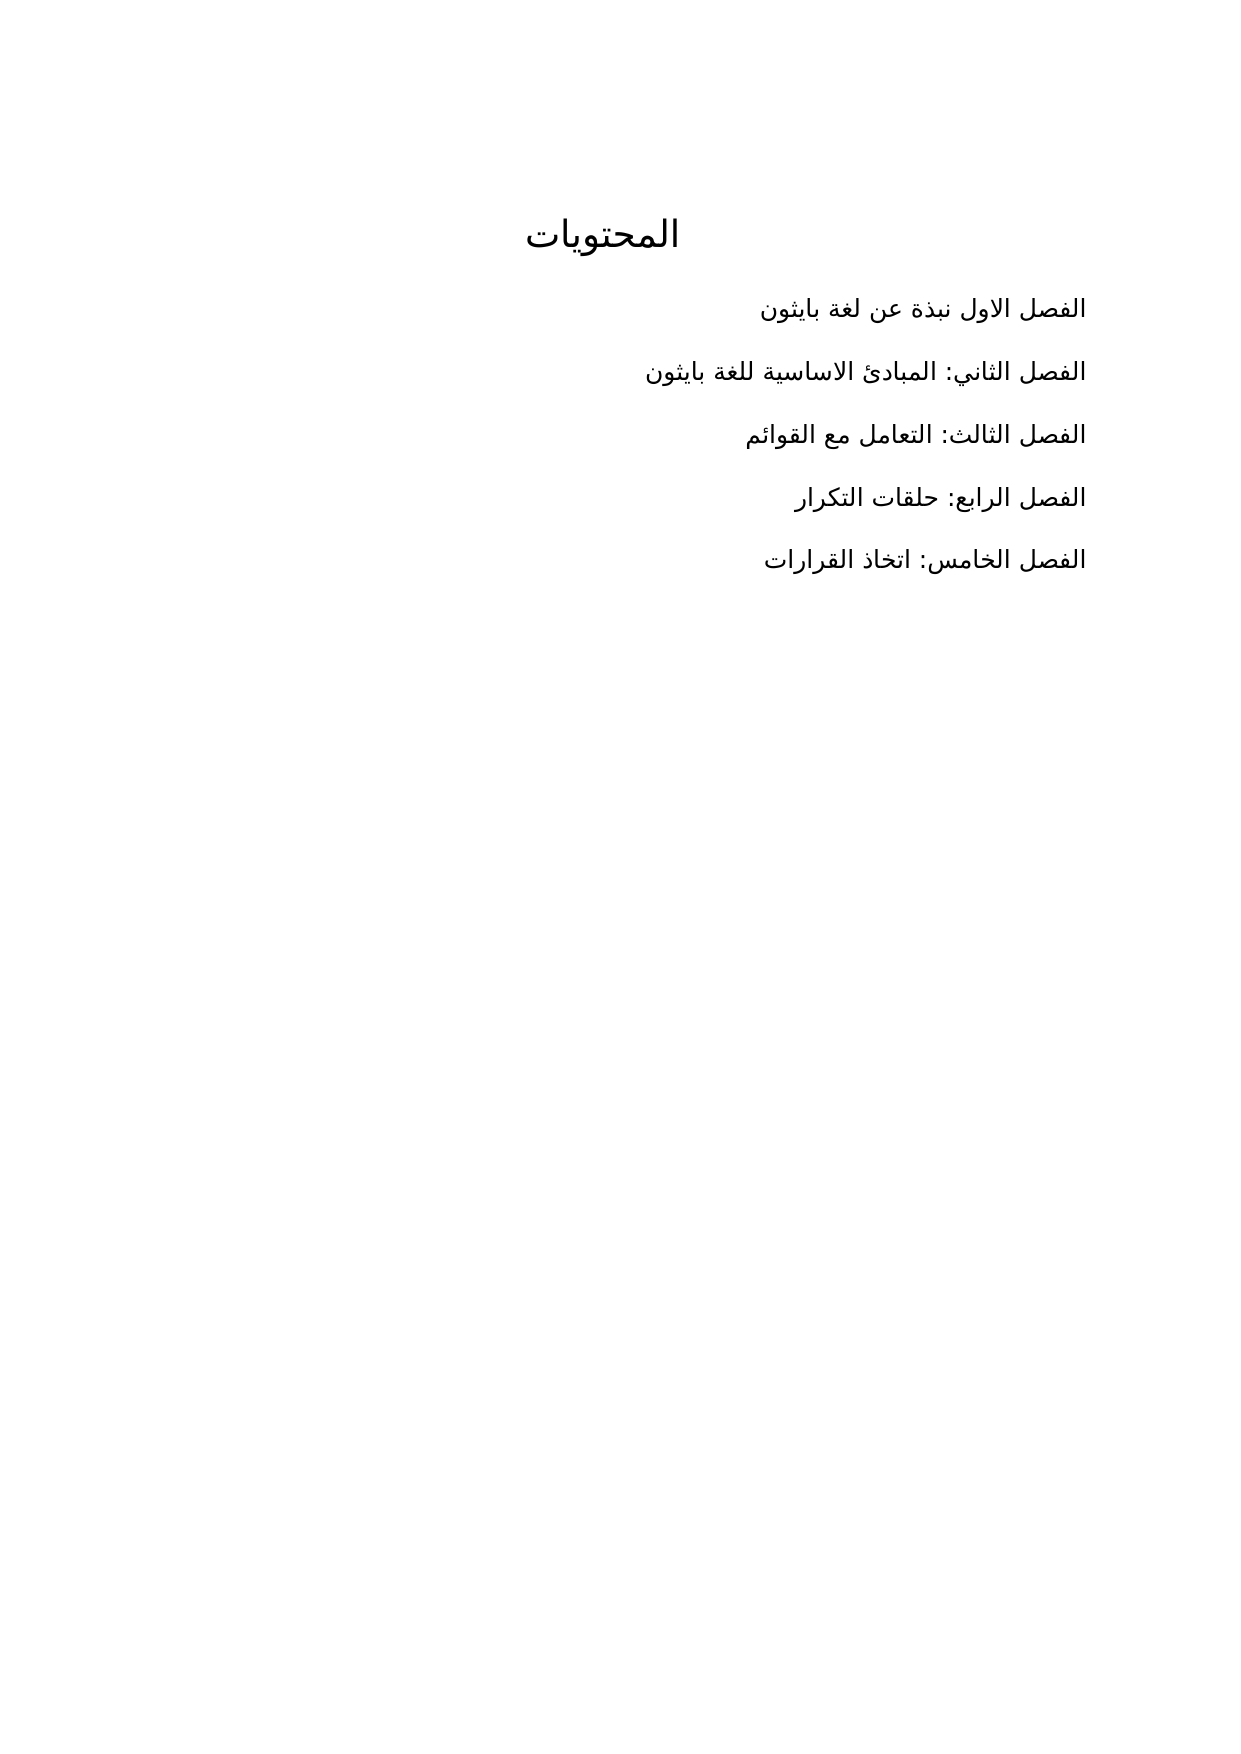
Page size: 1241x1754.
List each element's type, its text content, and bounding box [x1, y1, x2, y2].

subtitle المحتويات [118, 212, 1087, 256]
text الفصل الثالث: التعامل مع القوائم [118, 420, 1087, 449]
text الفصل الاول نبذة عن لغة بايثون [118, 294, 1087, 323]
text الفصل الرابع: حلقات التكرار [118, 483, 1087, 512]
text الفصل الخامس: اتخاذ القرارات [118, 546, 1087, 575]
text الفصل الثاني: المبادئ الاساسية للغة بايثون [118, 357, 1087, 386]
